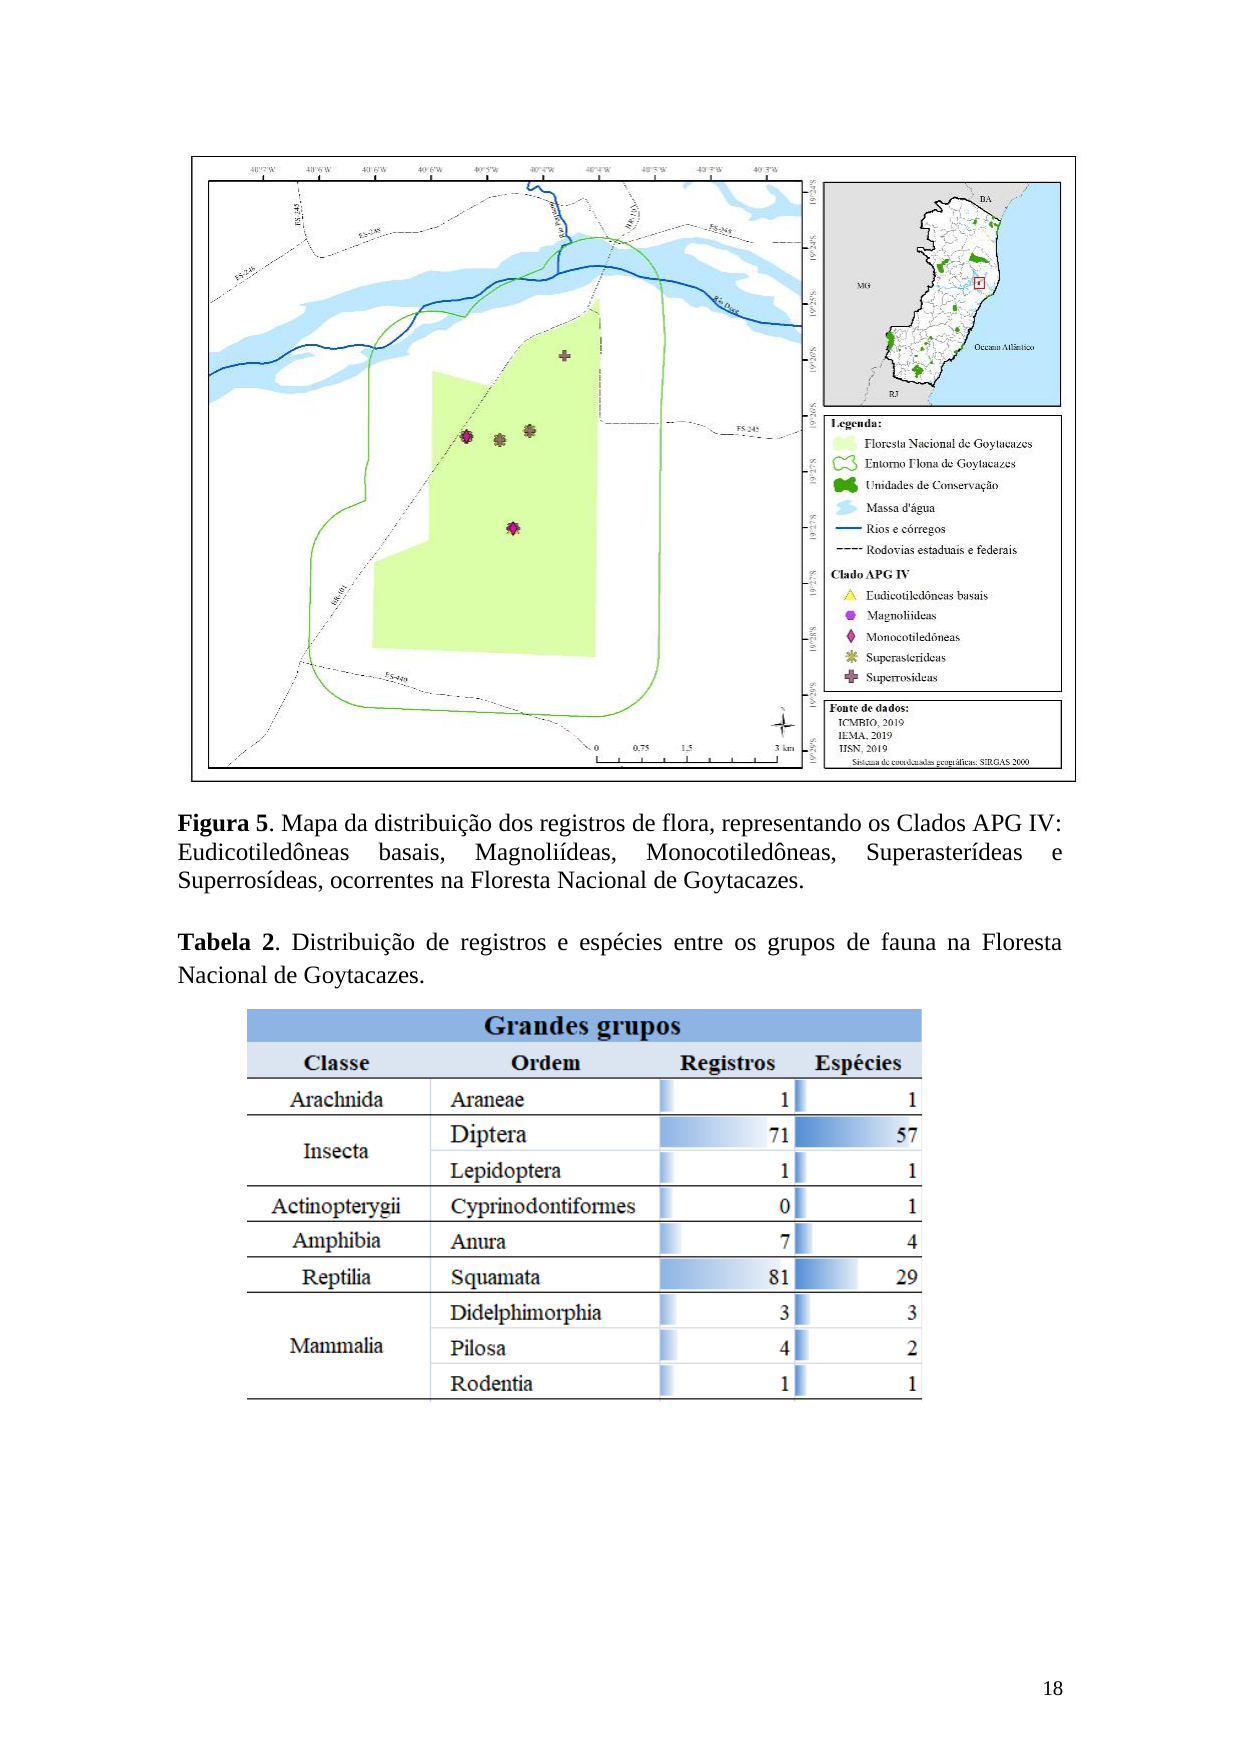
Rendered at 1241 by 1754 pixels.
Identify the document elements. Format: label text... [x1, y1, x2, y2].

picture [247, 1009, 923, 1402]
picture [187, 151, 1082, 784]
text Figura 5. Mapa da distribuição dos registros de flora, representando os Clados APG IV: Eudicotiledôneas basais, Magnoliídeas, Monocotiledôneas, Superasterídeas e Superrosídeas, ocorrentes na Floresta Nacional de Goytacazes. [177, 808, 1063, 894]
text Tabela 2. Distribuição de registros e espécies entre os grupos de fauna na Floresta Nacional de Goytacazes. [177, 927, 1063, 989]
